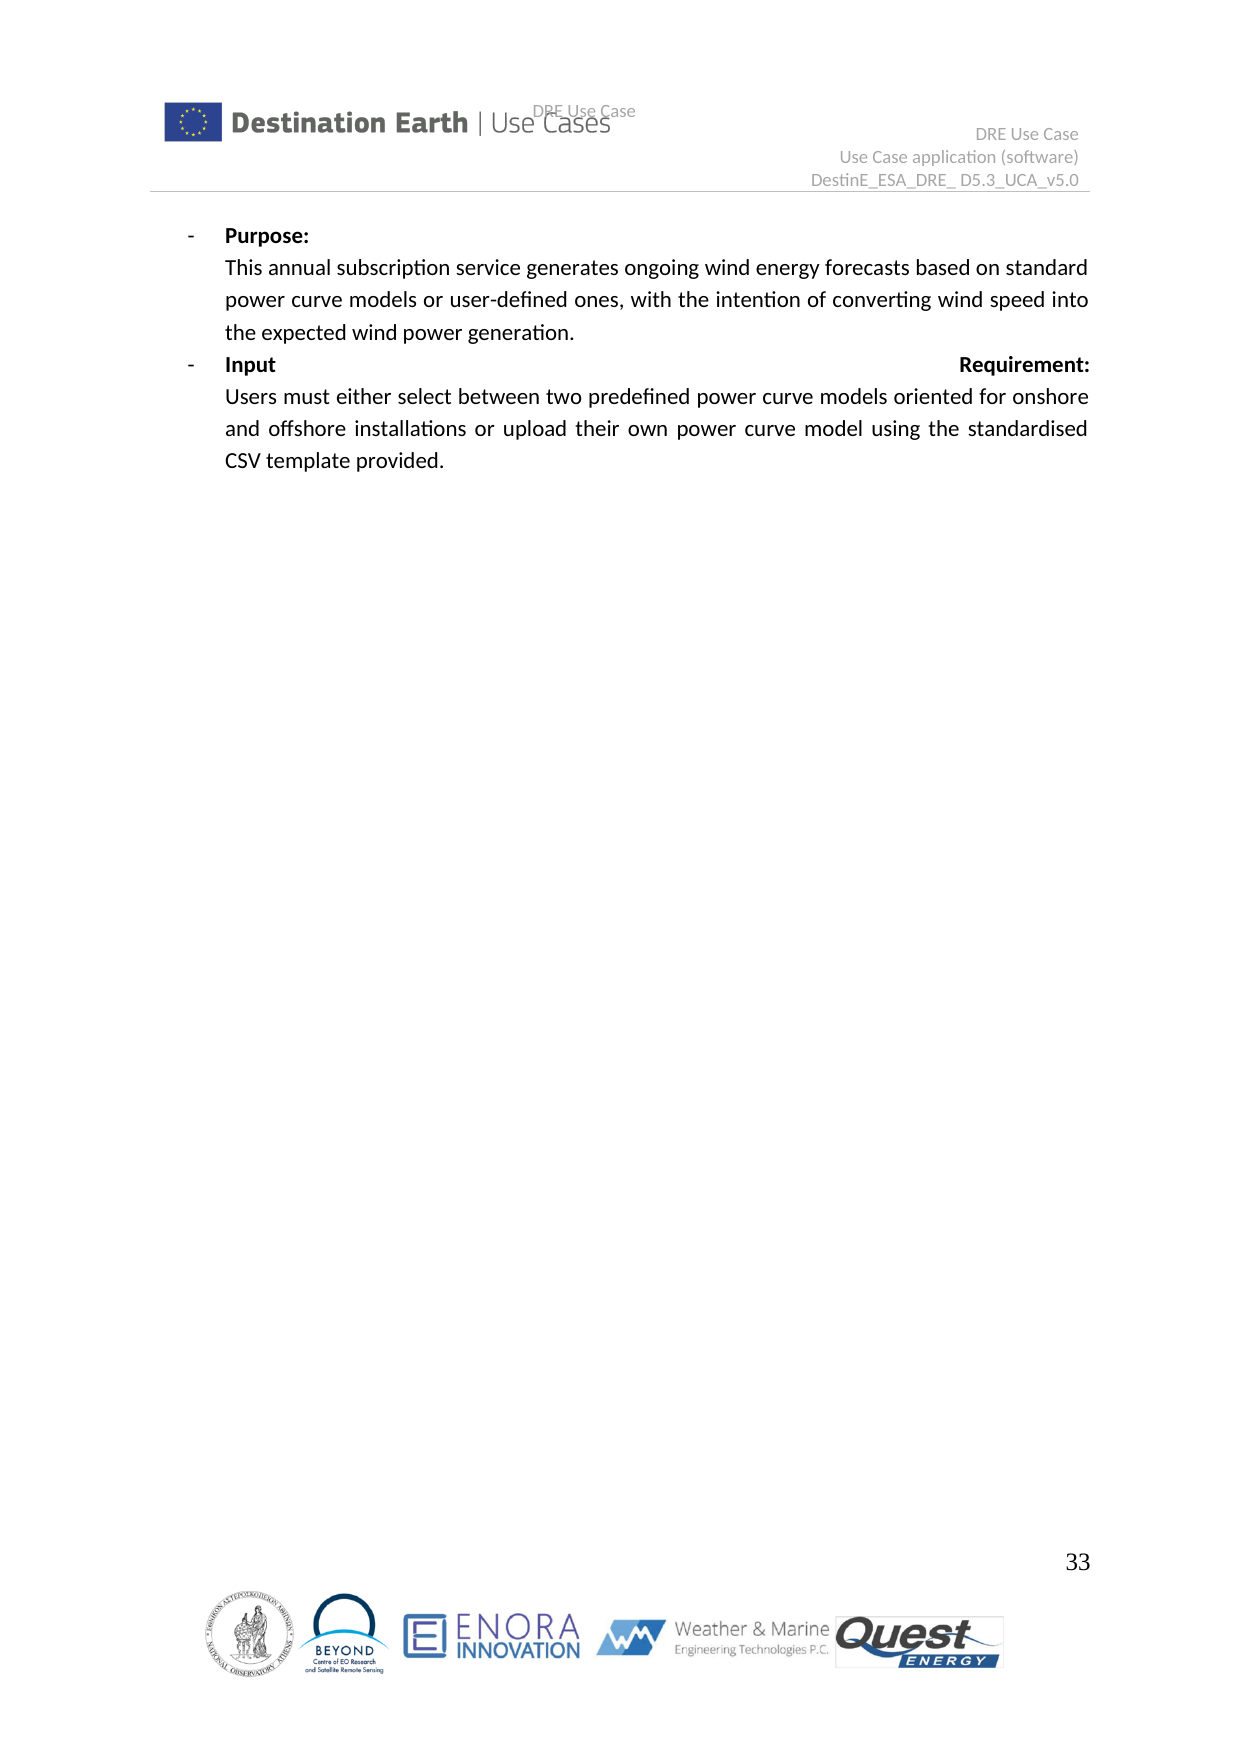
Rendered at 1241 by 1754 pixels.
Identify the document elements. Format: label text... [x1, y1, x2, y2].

list Input Requirement: Users must either select between two predefined power curve models oriented for onshore and offshore installations or upload their own power curve model using the standardised CSV template provided. [187, 350, 1090, 474]
picture [189, 1576, 1014, 1687]
list Purpose: This annual subscription service generates ongoing wind energy forecasts based on standard power curve models or user-defined ones, with the intention of converting wind speed into the expected wind power generation. [187, 221, 1090, 346]
picture [161, 99, 617, 146]
